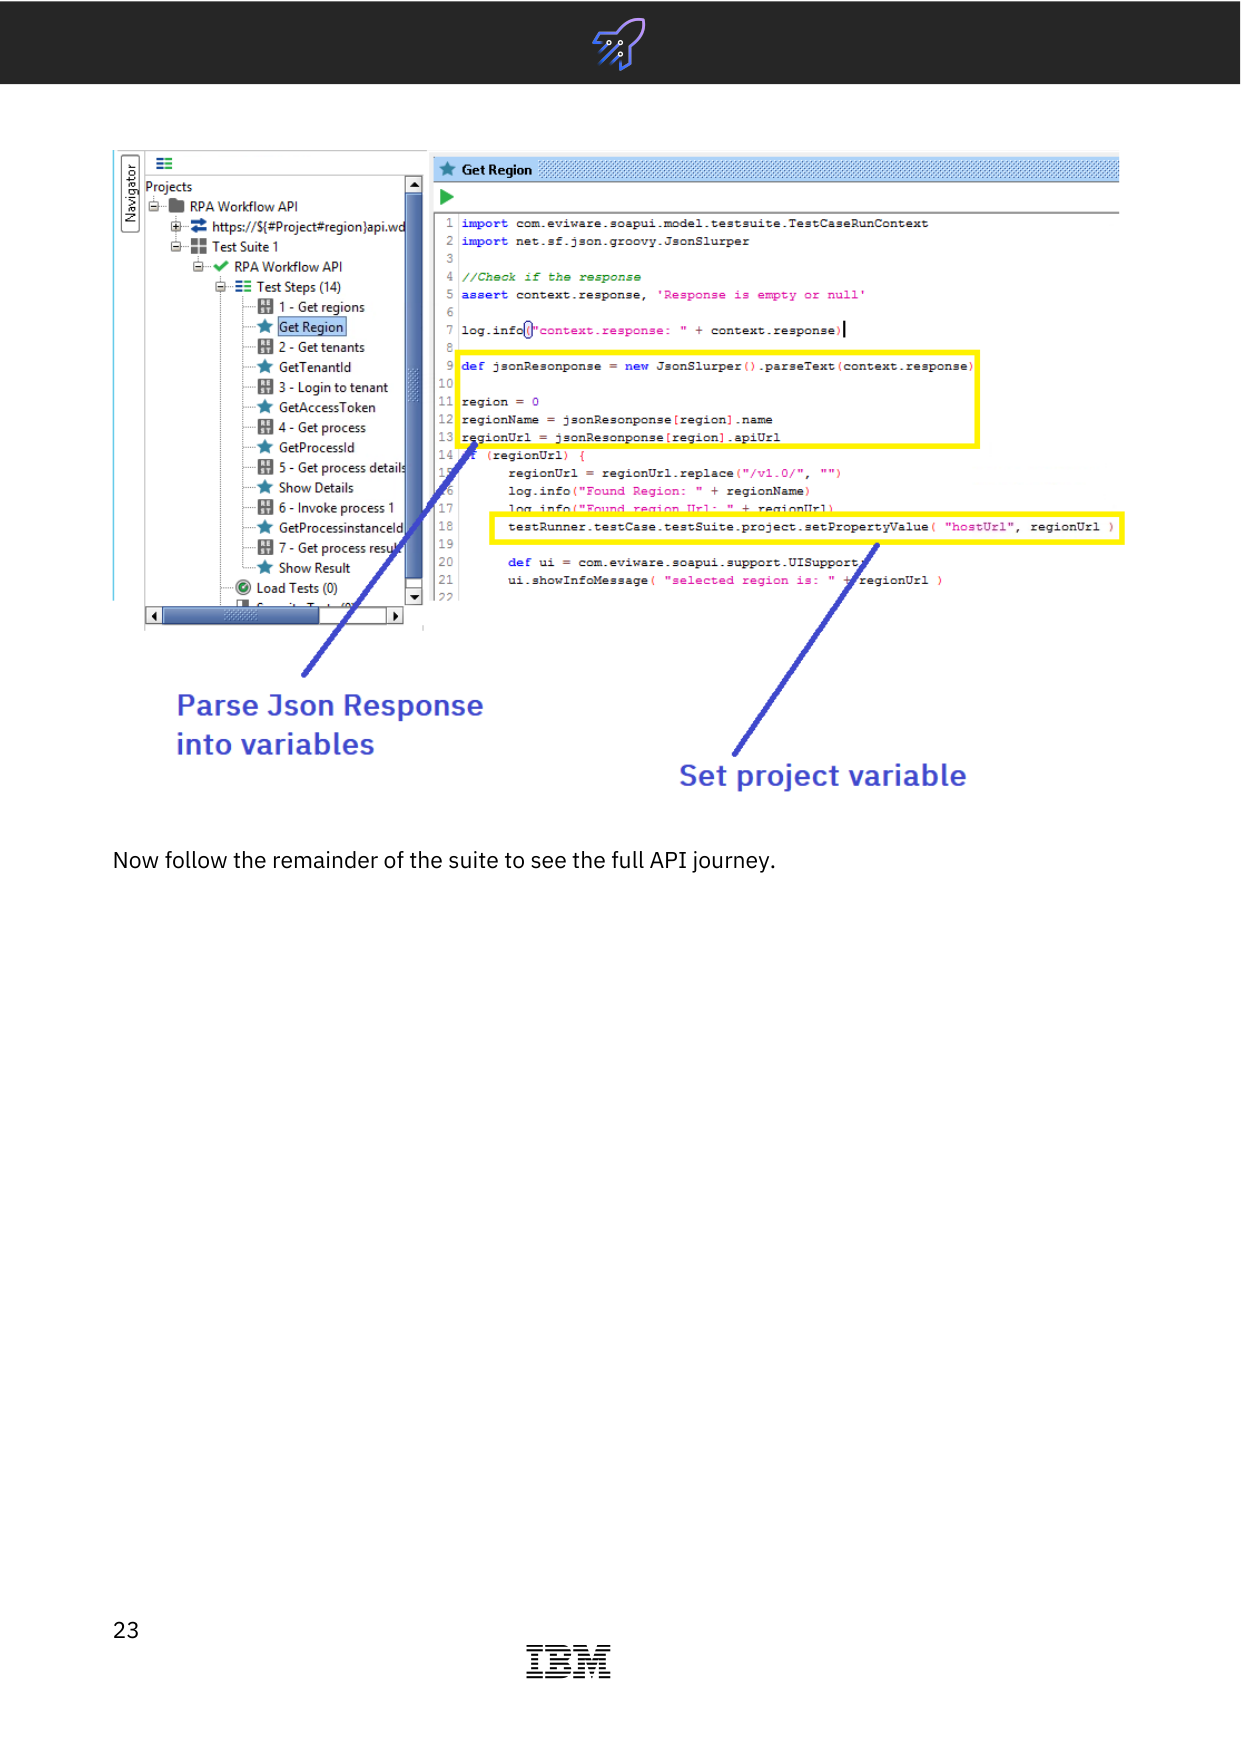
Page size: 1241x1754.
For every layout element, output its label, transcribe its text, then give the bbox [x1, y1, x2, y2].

picture [112, 150, 1127, 816]
text Now follow the remainder of the suite to see the full API journey. [112, 845, 1128, 875]
picture [588, 14, 649, 75]
picture [526, 1645, 611, 1679]
